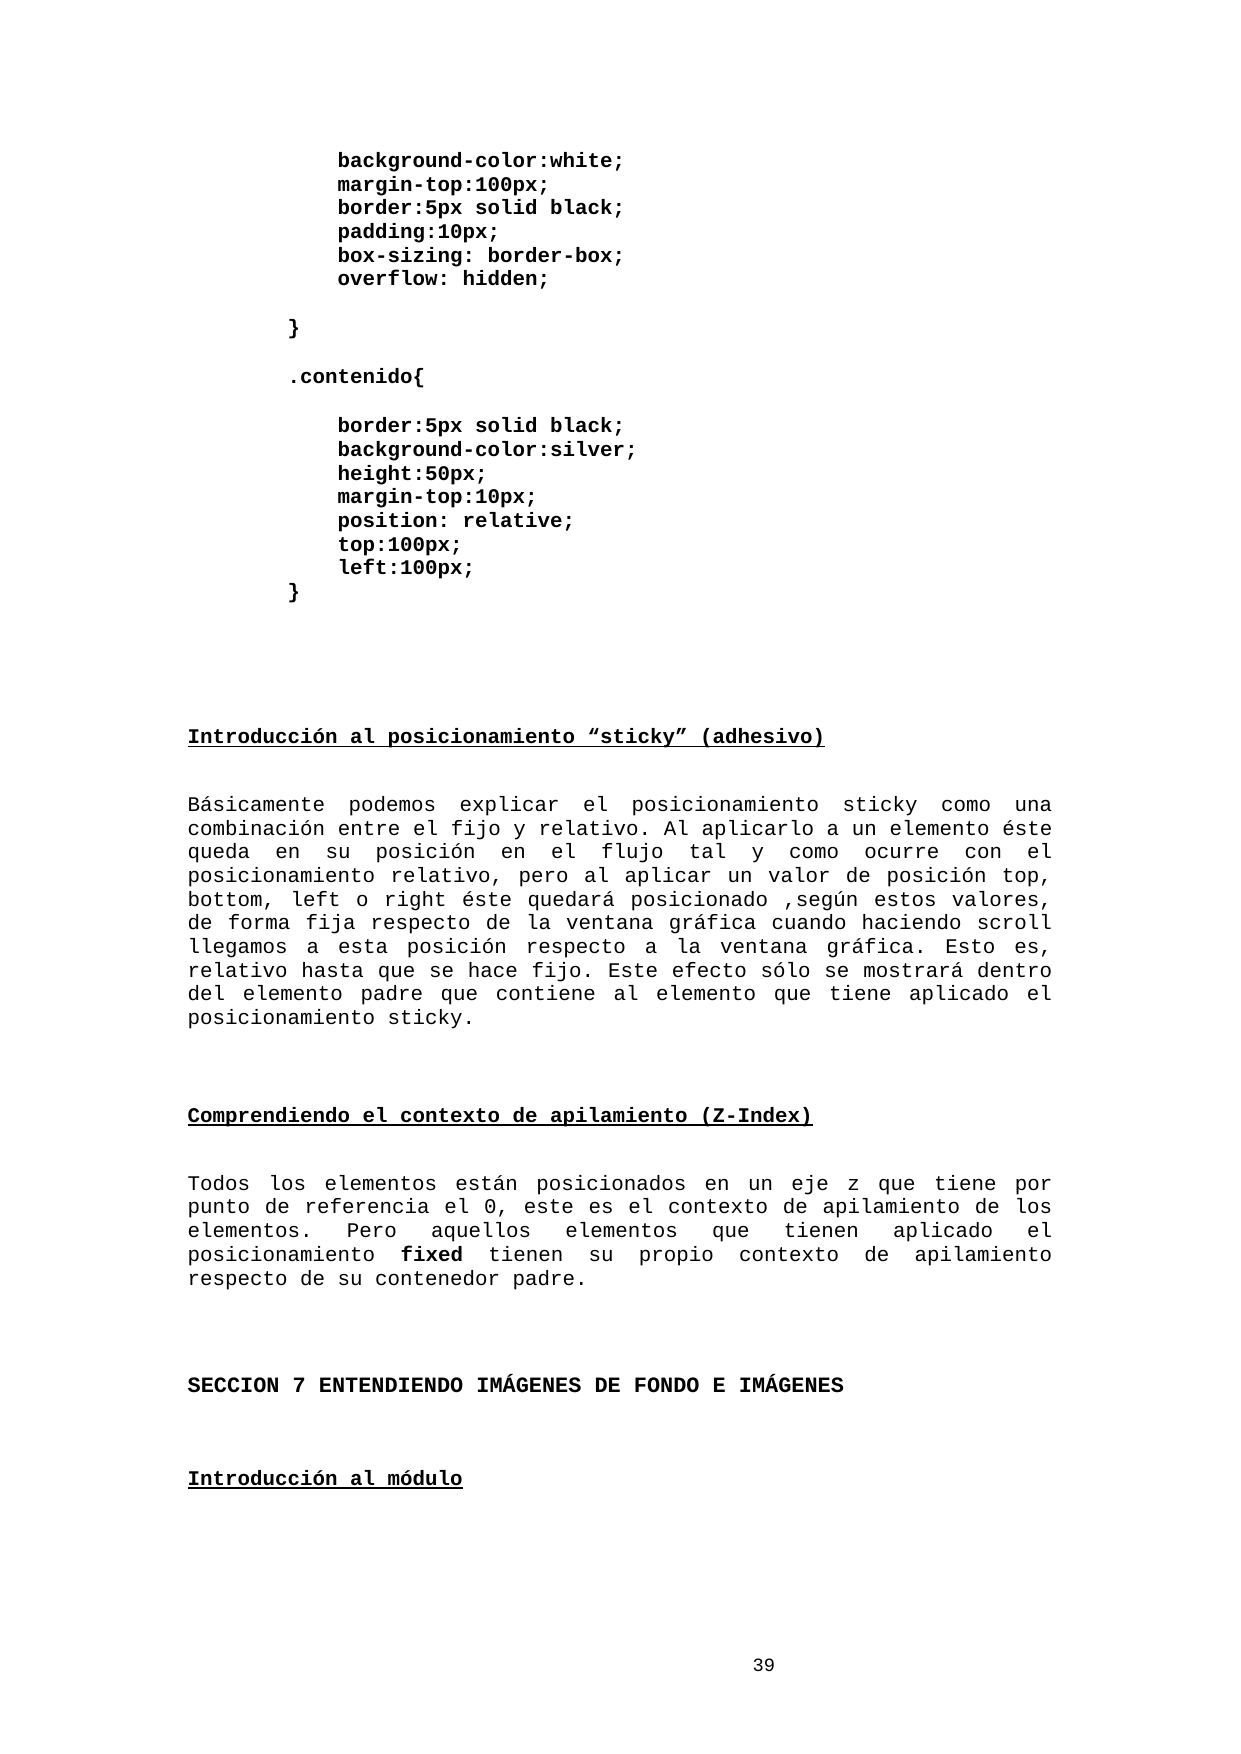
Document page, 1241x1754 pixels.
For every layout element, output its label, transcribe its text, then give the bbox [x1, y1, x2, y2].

list top:100px; [187, 534, 1053, 557]
list box-sizing: border-box; [187, 244, 1053, 268]
list .contenido{ [187, 366, 1053, 390]
list margin-top:10px; [187, 486, 1053, 510]
list left:100px; [187, 557, 1053, 581]
list Básicamente podemos explicar el posicionamiento sticky como una combinación entre el fijo y relativo. Al aplicarlo a un elemento éste queda en su posición en el flujo tal y como ocurre con el posicionamiento relativo, pero al aplicar un valor de posición top, bottom, left o right éste quedará posicionado ,según estos valores, de forma fija respecto de la ventana gráfica cuando haciendo scroll llegamos a esta posición respecto a la ventana gráfica. Esto es, relativo hasta que se hace fijo. Este efecto sólo se mostrará dentro del elemento padre que contiene al elemento que tiene aplicado el posicionamiento sticky. [187, 794, 1053, 1031]
list border:5px solid black; [187, 197, 1053, 221]
list margin-top:100px; [187, 174, 1053, 197]
list } [187, 317, 1053, 341]
subtitle Introducción al módulo [187, 1468, 1053, 1492]
list } [187, 581, 1053, 604]
subtitle Comprendiendo el contexto de apilamiento (Z-Index) [187, 1105, 1053, 1129]
list height:50px; [187, 463, 1053, 486]
list overflow: hidden; [187, 268, 1053, 292]
list Todos los elementos están posicionados en un eje z que tiene por punto de referencia el 0, este es el contexto de apilamiento de los elementos. Pero aquellos elementos que tienen aplicado el posicionamiento fixed tienen su propio contexto de apilamiento respecto de su contenedor padre. [187, 1173, 1053, 1291]
list background-color:white; [187, 150, 1053, 174]
list background-color:silver; [187, 439, 1053, 463]
subtitle SECCION 7 ENTENDIENDO IMÁGENES DE FONDO E IMÁGENES [187, 1374, 1053, 1399]
list border:5px solid black; [187, 415, 1053, 439]
subtitle Introducción al posicionamiento “sticky” (adhesivo) [187, 726, 1053, 750]
list padding:10px; [187, 221, 1053, 244]
list position: relative; [187, 510, 1053, 534]
